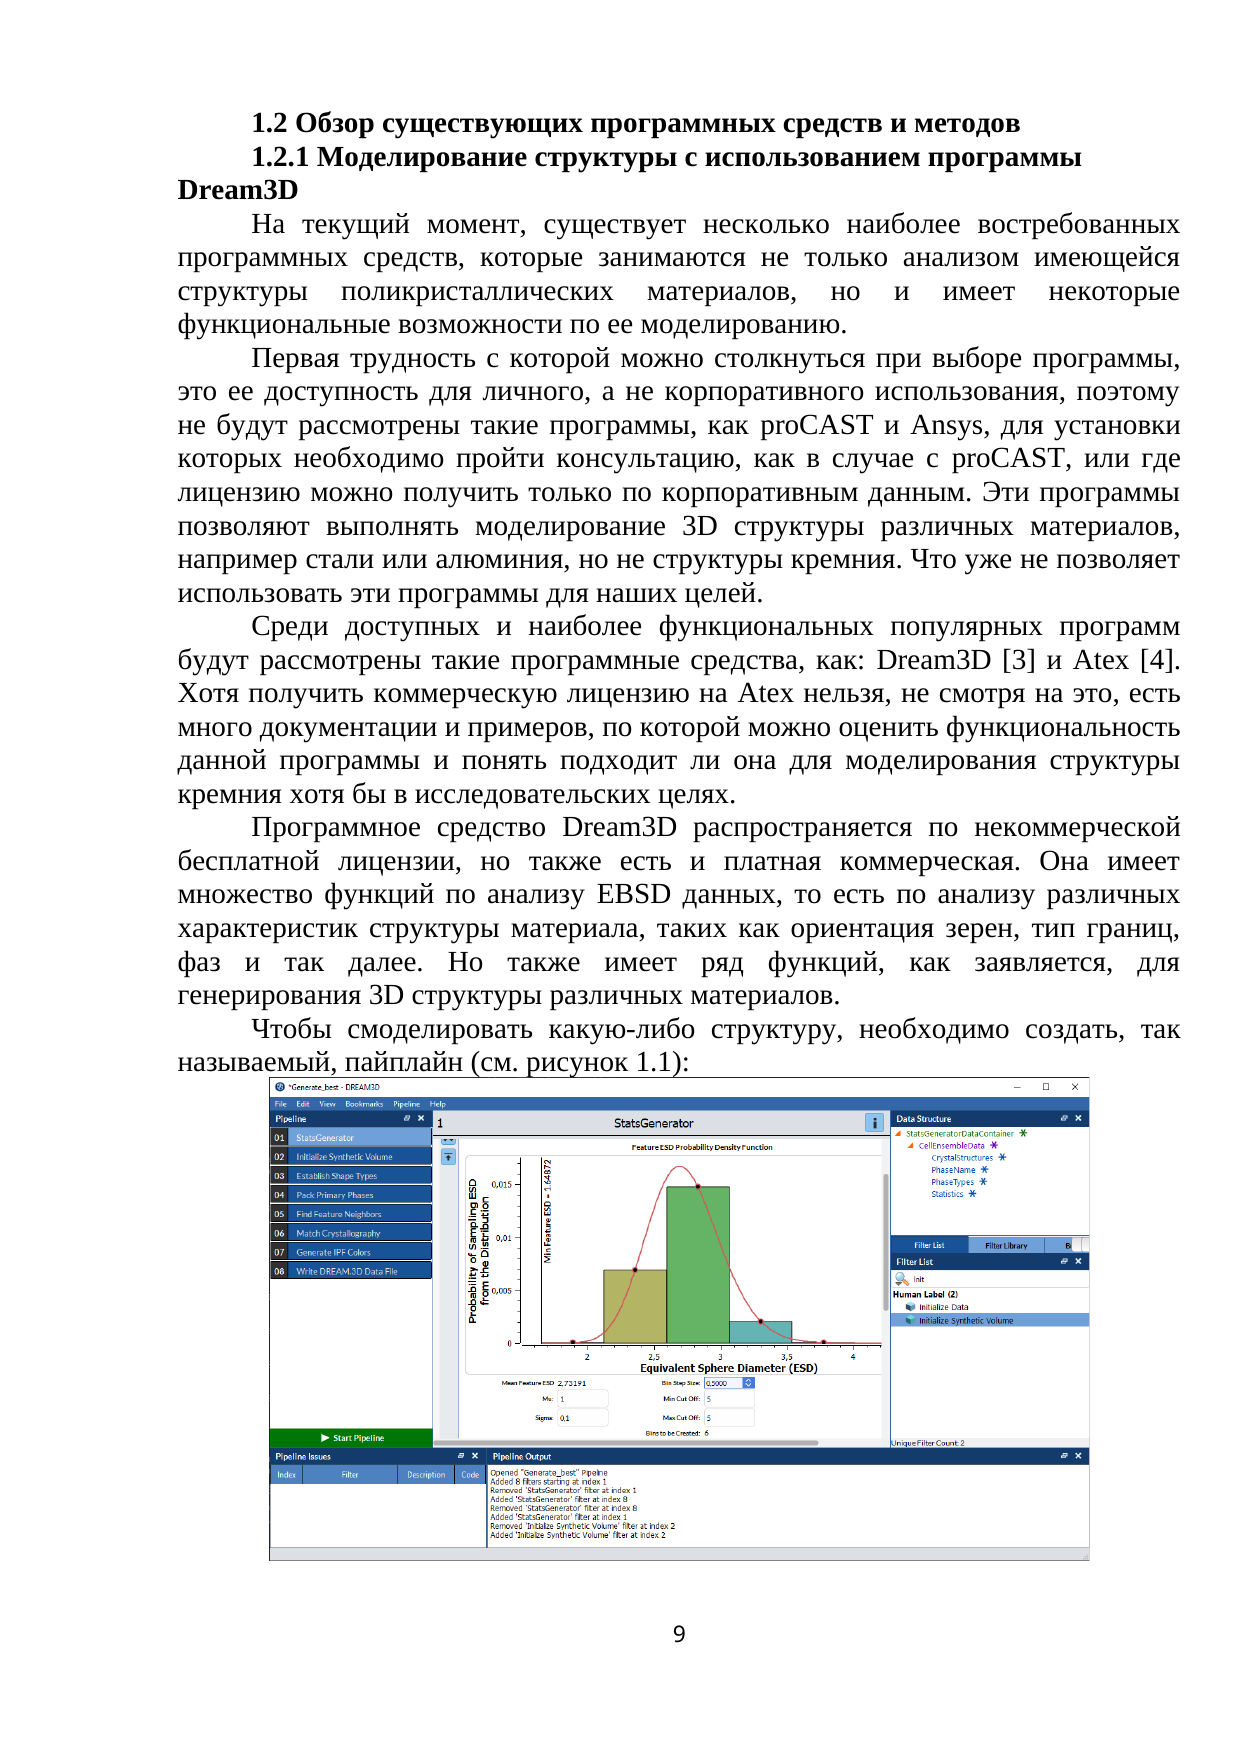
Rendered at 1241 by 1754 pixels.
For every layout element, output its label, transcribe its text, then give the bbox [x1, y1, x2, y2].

text Первая трудность с которой можно столкнуться при выборе программы, это ее доступность для личного, а не корпоративного использования, поэтому не будут рассмотрены такие программы, как proCAST и Ansys, для установки которых необходимо пройти консультацию, как в случае с proCAST, или где лицензию можно получить только по корпоративным данным. Эти программы позволяют выполнять моделирование 3D структуры различных материалов, например стали или алюминия, но не структуры кремния. Что уже не позволяет использовать эти программы для наших целей. [177, 340, 1181, 608]
text На текущий момент, существует несколько наиболее востребованных программных средств, которые занимаются не только анализом имеющейся структуры поликристаллических материалов, но и имеет некоторые функциональные возможности по ее моделированию. [177, 206, 1181, 340]
picture [269, 1077, 1090, 1561]
text Чтобы смоделировать какую-либо структуру, необходимо создать, так называемый, пайплайн (см. рисунок 1.1): [177, 1011, 1181, 1078]
text Среди доступных и наиболее функциональных популярных программ будут рассмотрены такие программные средства, как: Dream3D [3] и Atex [4]. Хотя получить коммерческую лицензию на Atex нельзя, не смотря на это, есть много документации и примеров, по которой можно оценить функциональность данной программы и понять подходит ли она для моделирования структуры кремния хотя бы в исследовательских целях. [177, 608, 1181, 809]
text Программное средство Dream3D распространяется по некоммерческой бесплатной лицензии, но также есть и платная коммерческая. Она имеет множество функций по анализу EBSD данных, то есть по анализу различных характеристик структуры материала, таких как ориентация зерен, тип границ, фаз и так далее. Но также имеет ряд функций, как заявляется, для генерирования 3D структуры различных материалов. [177, 809, 1181, 1011]
text 1.2.1 Моделирование структуры с использованием программы Dream3D [177, 139, 1181, 206]
text 1.2 Обзор существующих программных средств и методов [177, 105, 1181, 139]
